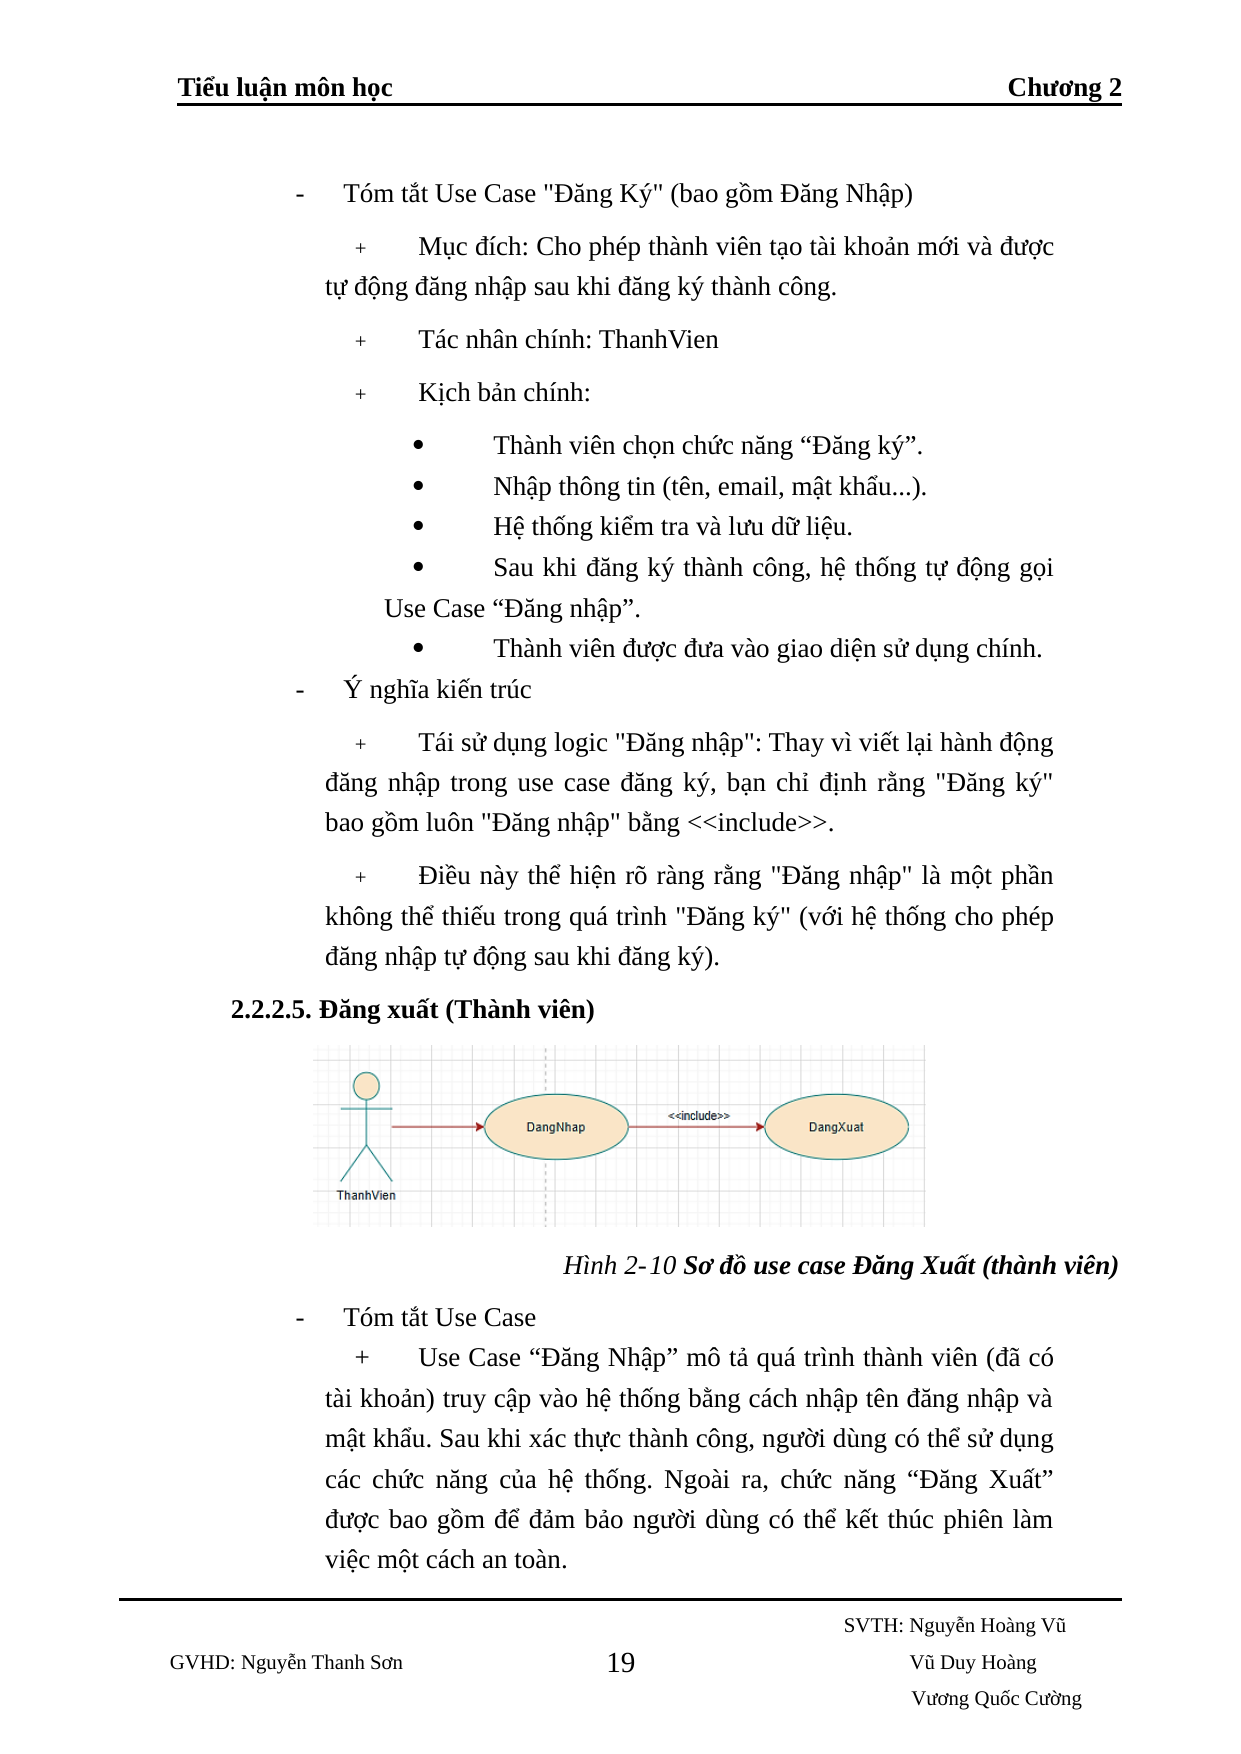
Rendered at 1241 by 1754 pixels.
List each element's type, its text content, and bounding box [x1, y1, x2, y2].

list Use Case “Đăng Nhập” mô tả quá trình thành viên (đã có tài khoản) truy cập vào hệ thống bằng cách nhập tên đăng nhập và mật khẩu. Sau khi xác thực thành công, người dùng có thể sử dụng các chức năng của hệ thống. Ngoài ra, chức năng “Đăng Xuất” được bao gồm để đảm bảo người dùng có thể kết thúc phiên làm việc một cách an toàn. [325, 1342, 1055, 1575]
text Hình 2-10 Sơ đồ use case Đăng Xuất (thành viên) [118, 1249, 1122, 1280]
list Tác nhân chính: ThanhVien [325, 323, 1055, 354]
list Nhập thông tin (tên, email, mật khẩu...). [384, 470, 1055, 501]
list Mục đích: Cho phép thành viên tạo tài khoản mới và được tự động đăng nhập sau khi đăng ký thành công. [325, 230, 1055, 302]
list Kịch bản chính: [325, 376, 1055, 407]
picture [313, 1045, 926, 1227]
list Ý nghĩa kiến trúc [266, 673, 1055, 704]
list Điều này thể hiện rõ ràng rằng "Đăng nhập" là một phần không thể thiếu trong quá trình "Đăng ký" (với hệ thống cho phép đăng nhập tự động sau khi đăng ký). [325, 859, 1055, 971]
list Hệ thống kiểm tra và lưu dữ liệu. [384, 511, 1055, 542]
list Tóm tắt Use Case "Đăng Ký" (bao gồm Đăng Nhập) [266, 177, 1055, 208]
list Tóm tắt Use Case [266, 1301, 1055, 1332]
list Thành viên được đưa vào giao diện sử dụng chính. [384, 632, 1055, 663]
list Sau khi đăng ký thành công, hệ thống tự động gọi Use Case “Đăng nhập”. [384, 551, 1055, 623]
list Tái sử dụng logic "Đăng nhập": Thay vì viết lại hành động đăng nhập trong use case đăng ký, bạn chỉ định rằng "Đăng ký" bao gồm luôn "Đăng nhập" bằng <<include>>. [325, 726, 1055, 838]
subtitle Đăng xuất (Thành viên) [231, 993, 1122, 1024]
list Thành viên chọn chức năng “Đăng ký”. [384, 429, 1055, 461]
